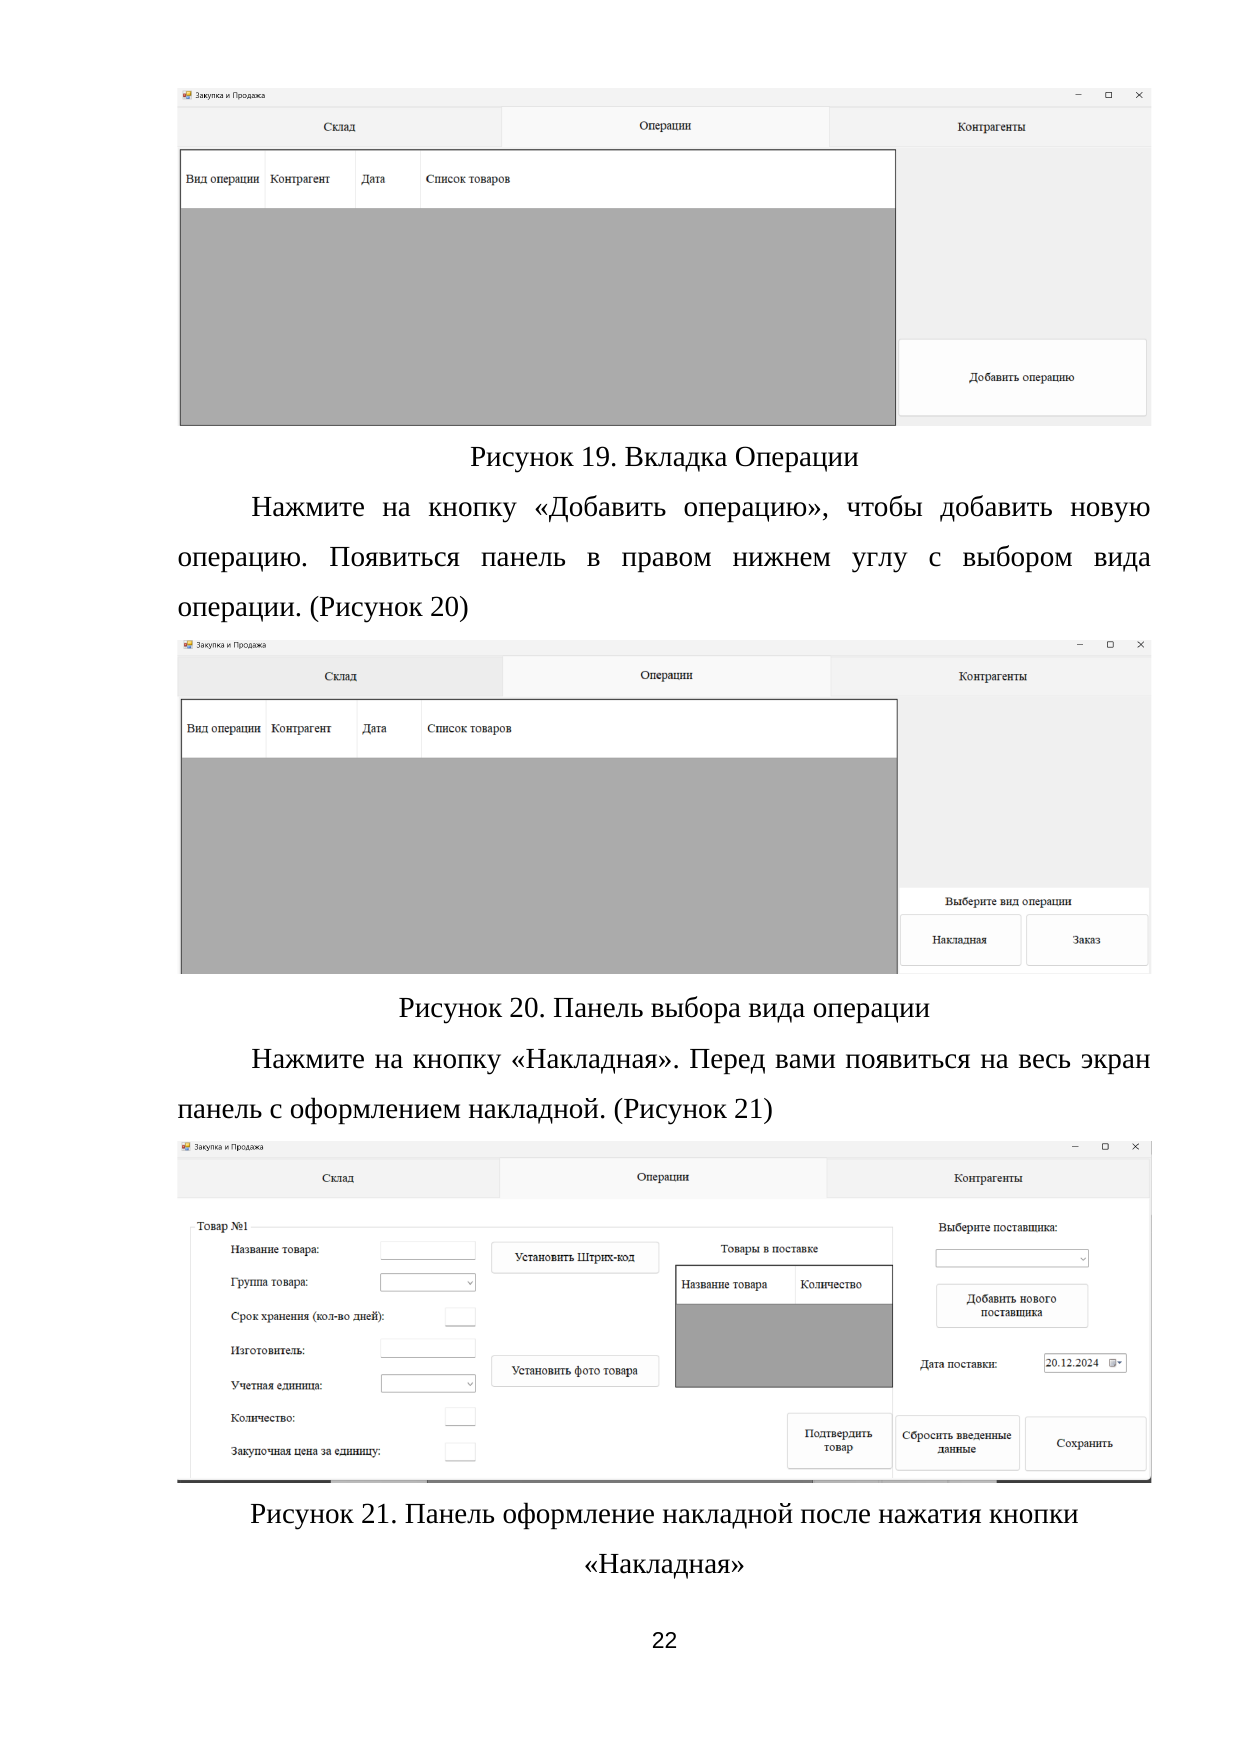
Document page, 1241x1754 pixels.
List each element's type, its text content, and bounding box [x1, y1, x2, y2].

picture [177, 88, 1152, 426]
text Рисунок 19. Вкладка Операции [177, 439, 1152, 472]
picture [177, 640, 1152, 974]
text Нажмите на кнопку «Накладная». Перед вами появиться на весь экран панель с оформлением накладной. (Рисунок 21) [177, 1041, 1152, 1125]
picture [177, 1141, 1152, 1483]
text Нажмите на кнопку «Добавить операцию», чтобы добавить новую операцию. Появиться панель в правом нижнем углу с выбором вида операции. (Рисунок 20) [177, 489, 1152, 623]
text Рисунок 20. Панель выбора вида операции [177, 974, 1152, 1024]
text Рисунок 21. Панель оформление накладной после нажатия кнопки «Накладная» [177, 1496, 1152, 1580]
